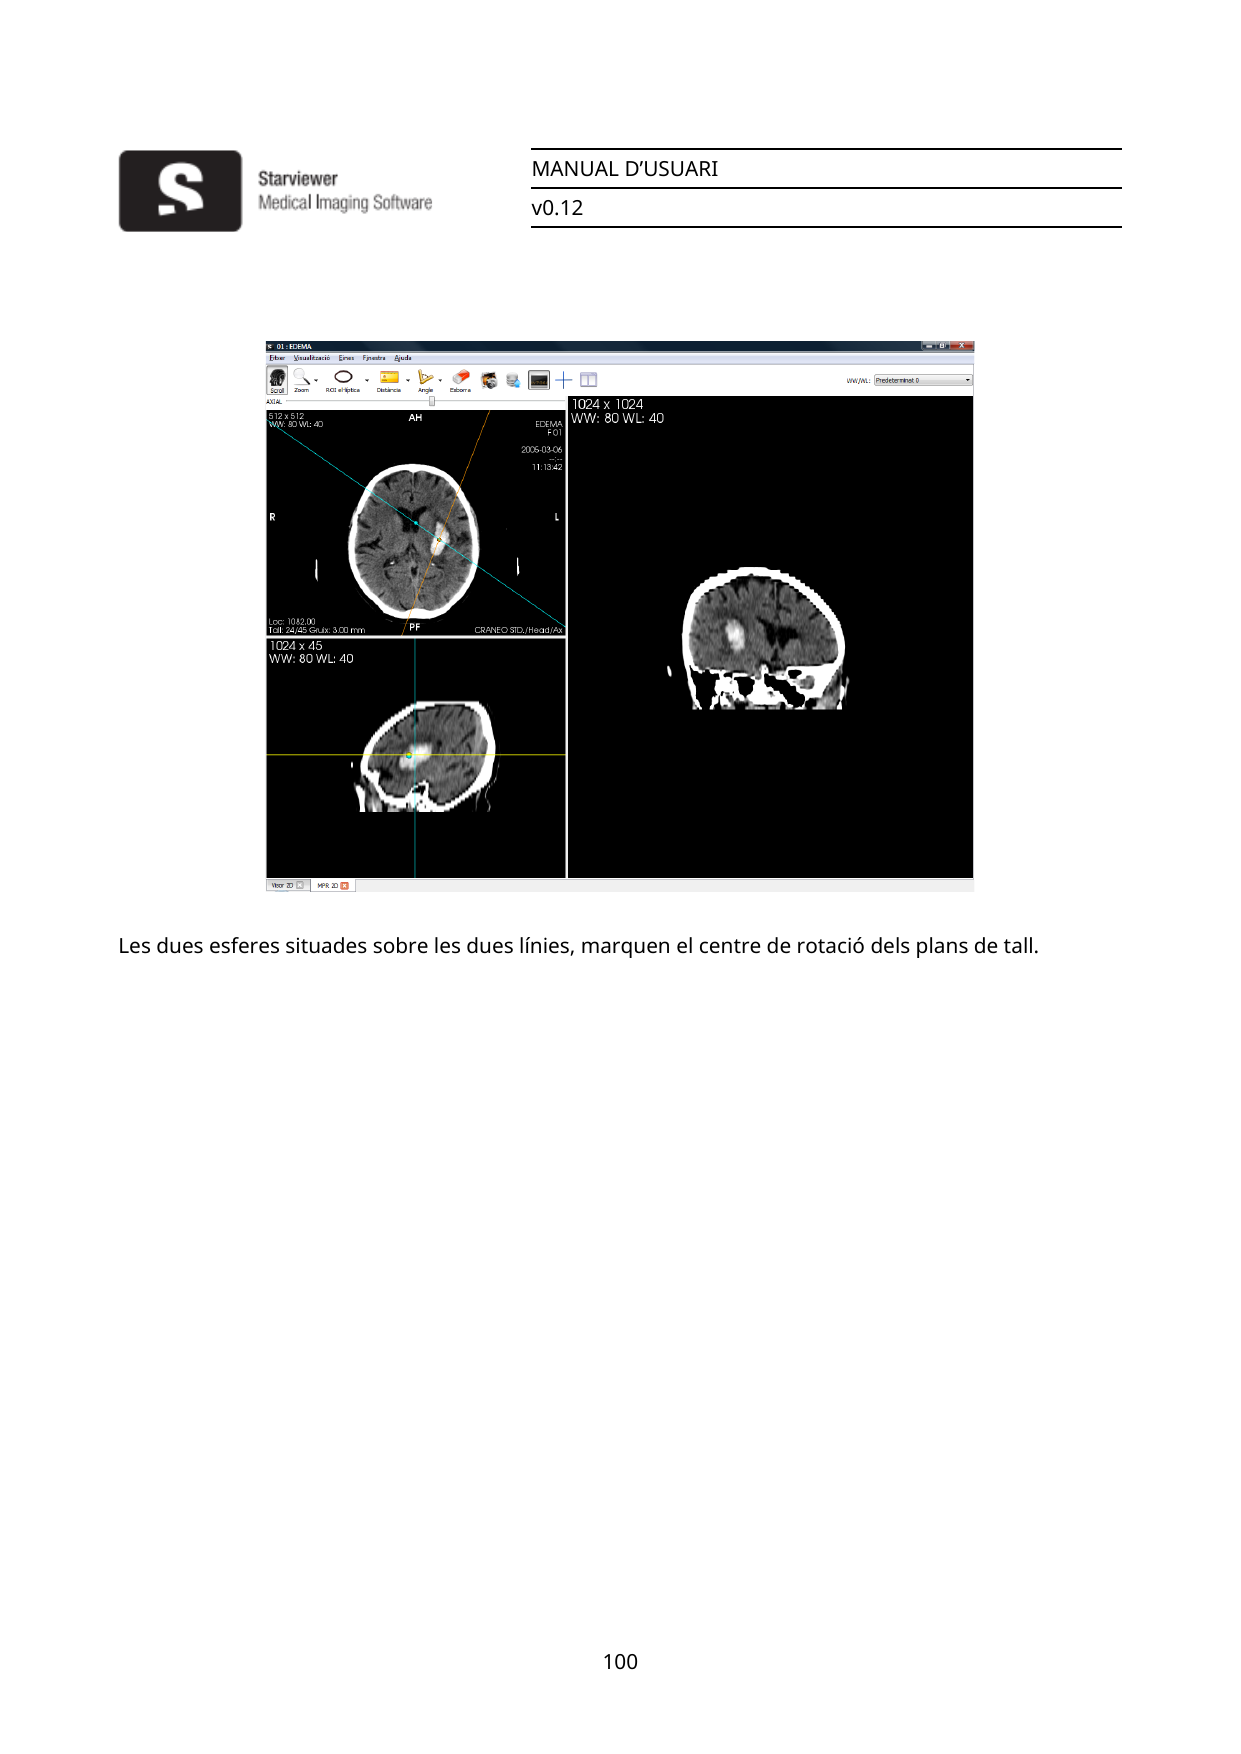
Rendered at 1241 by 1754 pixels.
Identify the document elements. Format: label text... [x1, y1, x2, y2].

text Les dues esferes situades sobre les dues línies, marquen el centre de rotació dels plans de tall. [118, 932, 1122, 960]
picture [265, 341, 975, 892]
